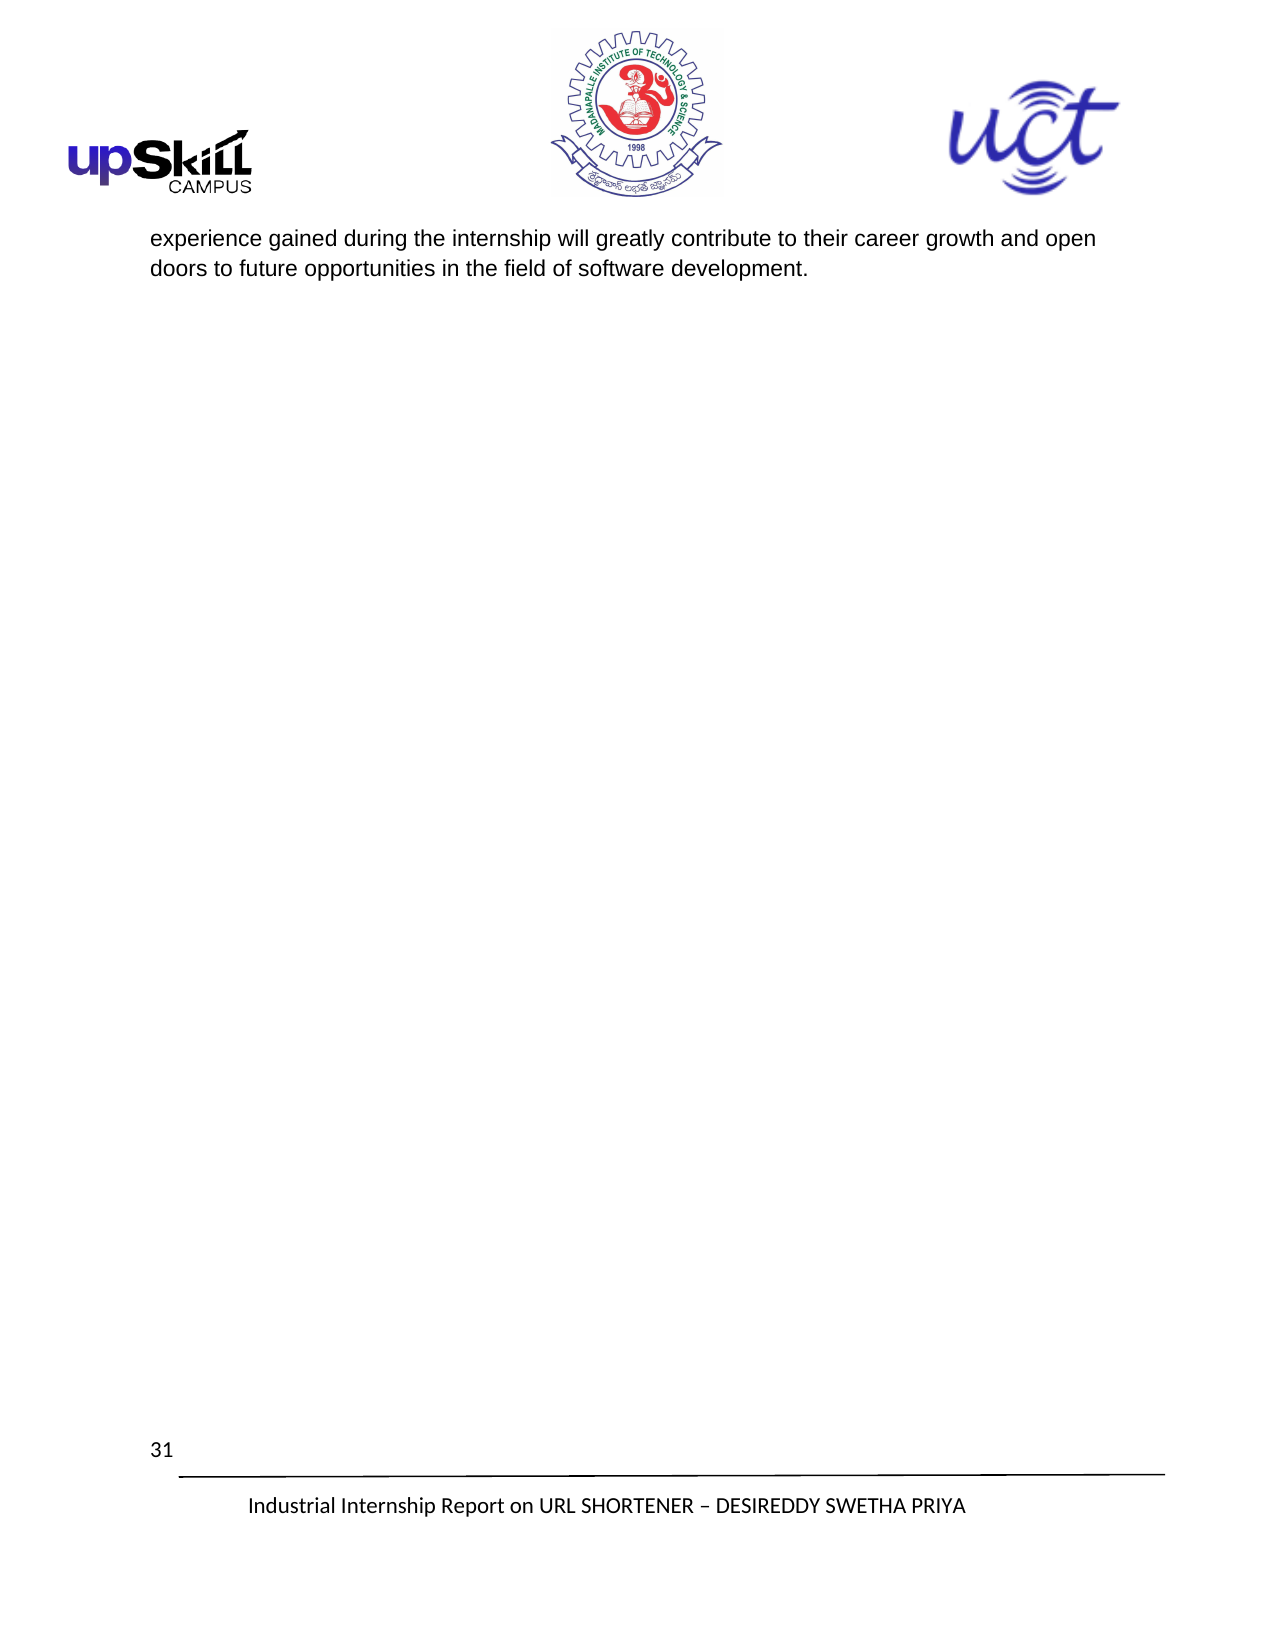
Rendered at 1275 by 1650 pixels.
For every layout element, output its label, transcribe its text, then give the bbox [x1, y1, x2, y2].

picture [946, 71, 1125, 197]
picture [37, 117, 283, 197]
